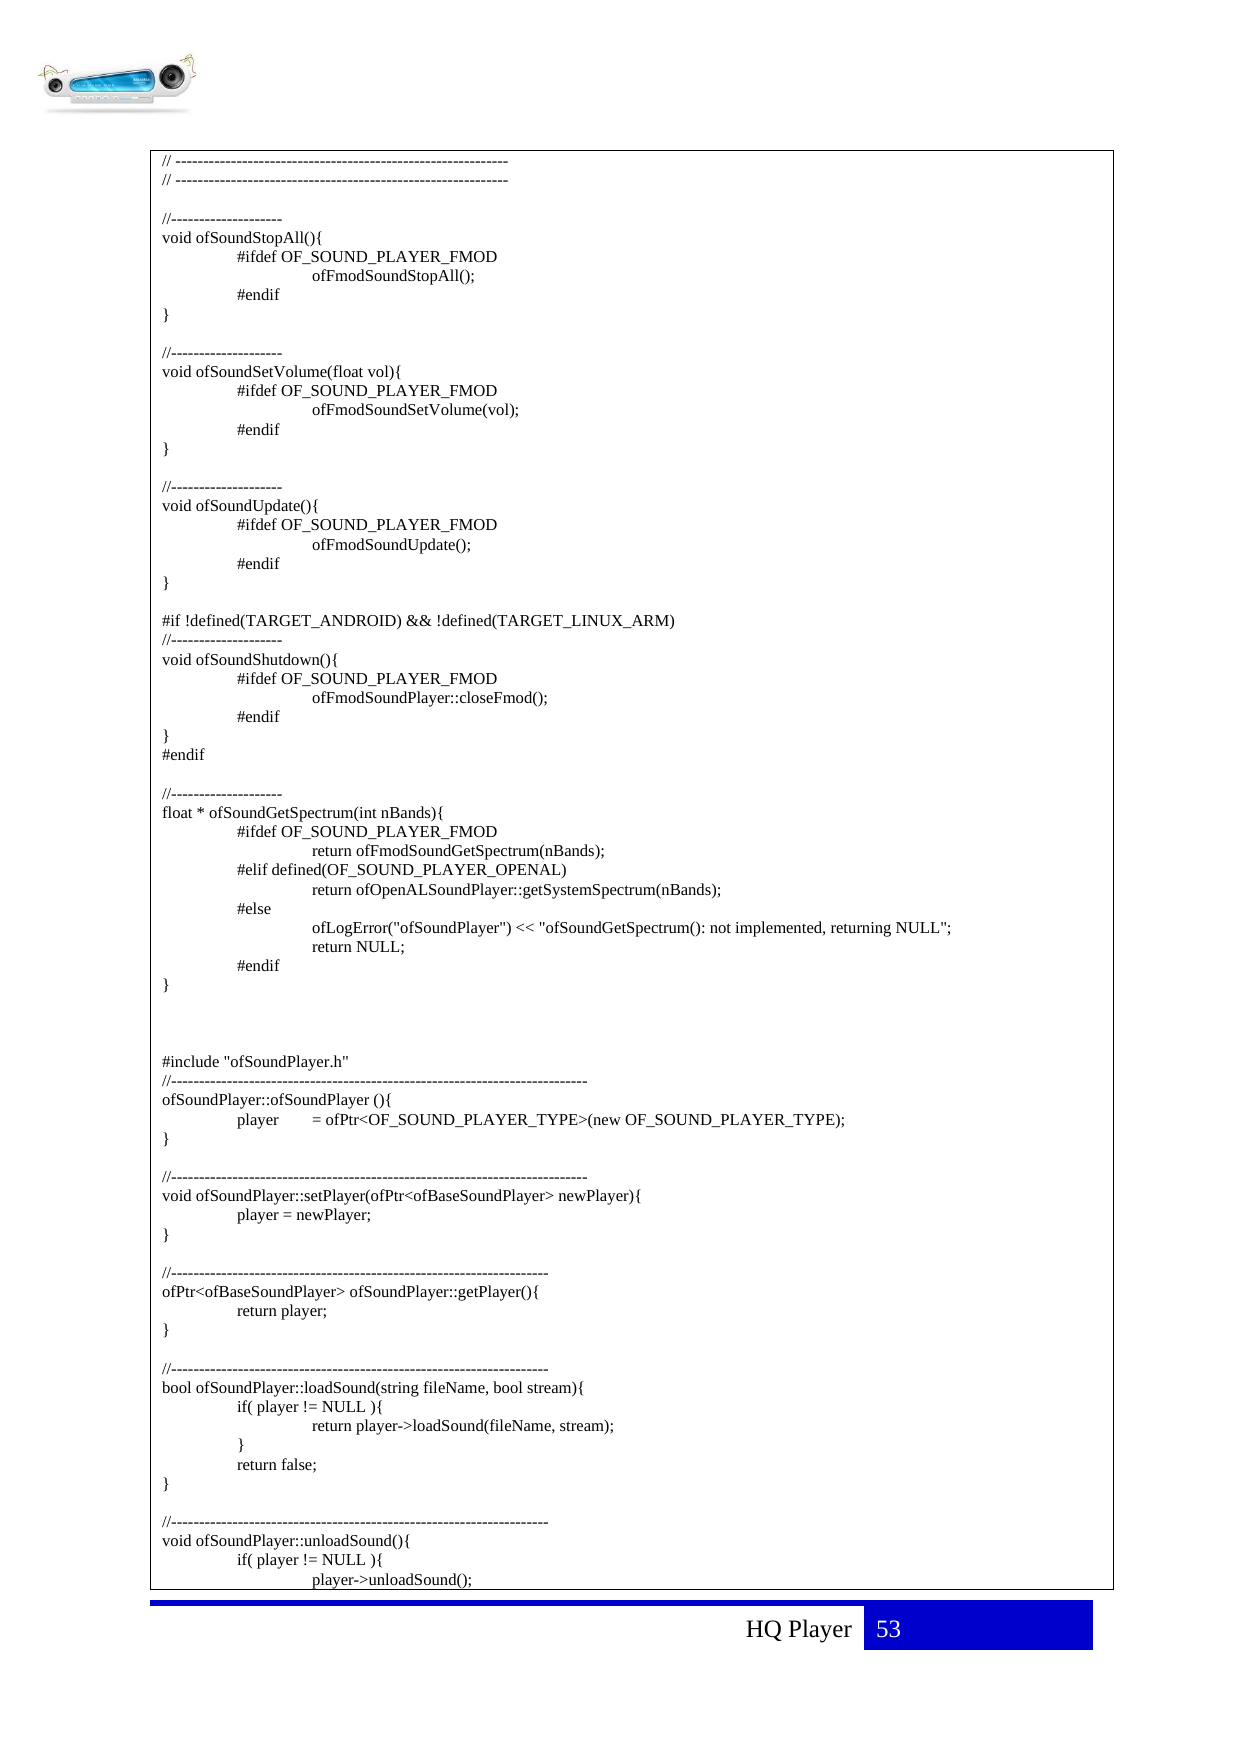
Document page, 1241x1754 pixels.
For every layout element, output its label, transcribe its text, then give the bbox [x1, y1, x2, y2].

picture [37, 31, 197, 150]
